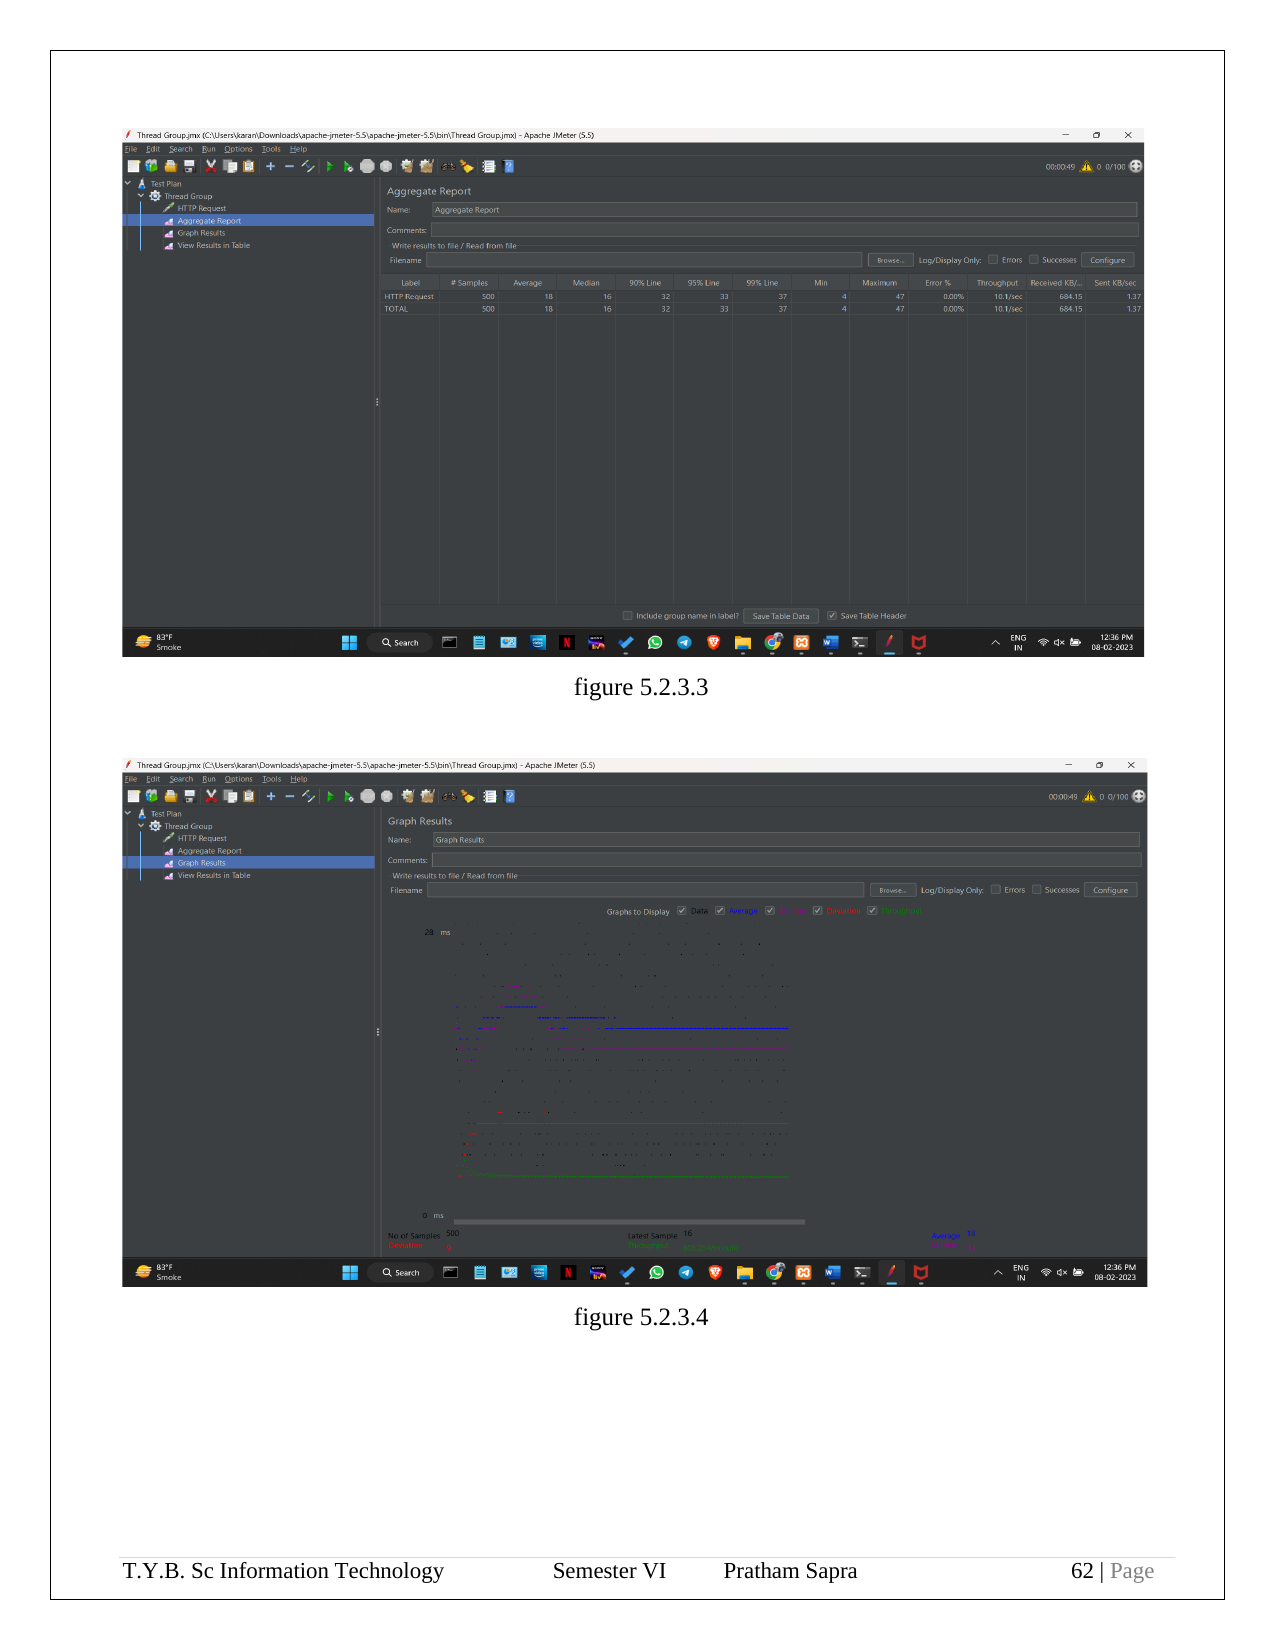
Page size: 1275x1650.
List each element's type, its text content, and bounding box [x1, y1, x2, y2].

picture [122, 128, 1145, 657]
picture [122, 758, 1148, 1287]
text figure 5.2.3.3 [122, 672, 1160, 700]
text figure 5.2.3.4 [122, 1302, 1160, 1330]
